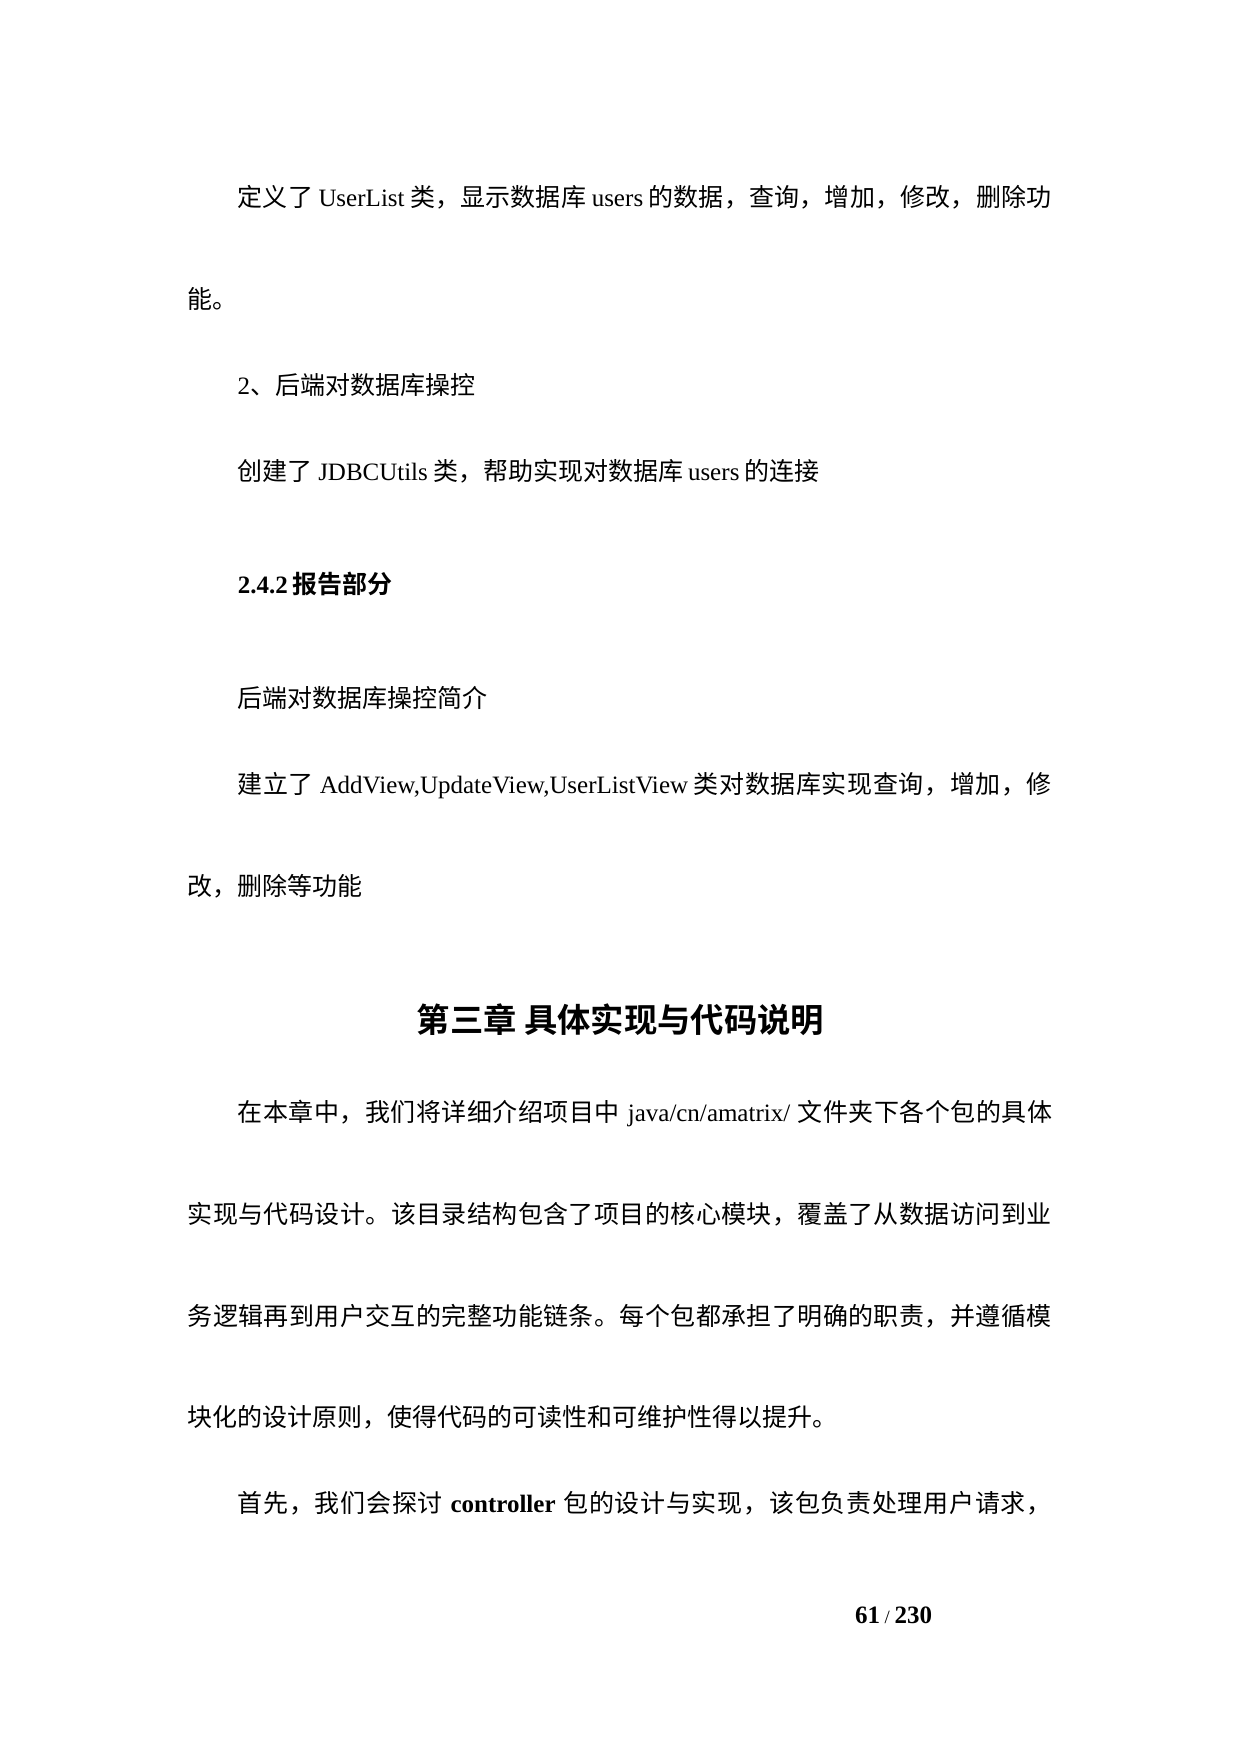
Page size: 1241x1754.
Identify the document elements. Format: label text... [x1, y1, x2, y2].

text 创建了 JDBCUtils类，帮助实现对数据库users的连接 [187, 436, 1053, 504]
text 在本章中，我们将详细介绍项目中 java/cn/amatrix/ 文件夹下各个包的具体实现与代码设计。该目录结构包含了项目的核心模块，覆盖了从数据访问到业务逻辑再到用户交互的完整功能链条。每个包都承担了明确的职责，并遵循模块化的设计原则，使得代码的可读性和可维护性得以提升。 [187, 1076, 1053, 1450]
subtitle 2.4.2报告部分 [187, 549, 1053, 617]
subtitle 第三章 具体实现与代码说明 [187, 984, 1053, 1052]
text 2、后端对数据库操控 [187, 350, 1053, 418]
text 后端对数据库操控简介 [187, 662, 1053, 730]
text 定义了UserList类，显示数据库users的数据，查询，增加，修改，删除功能。 [187, 162, 1053, 332]
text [187, 1468, 1053, 1536]
text 建立了AddView,UpdateView,UserListView类对数据库实现查询，增加，修改，删除等功能 [187, 748, 1053, 918]
